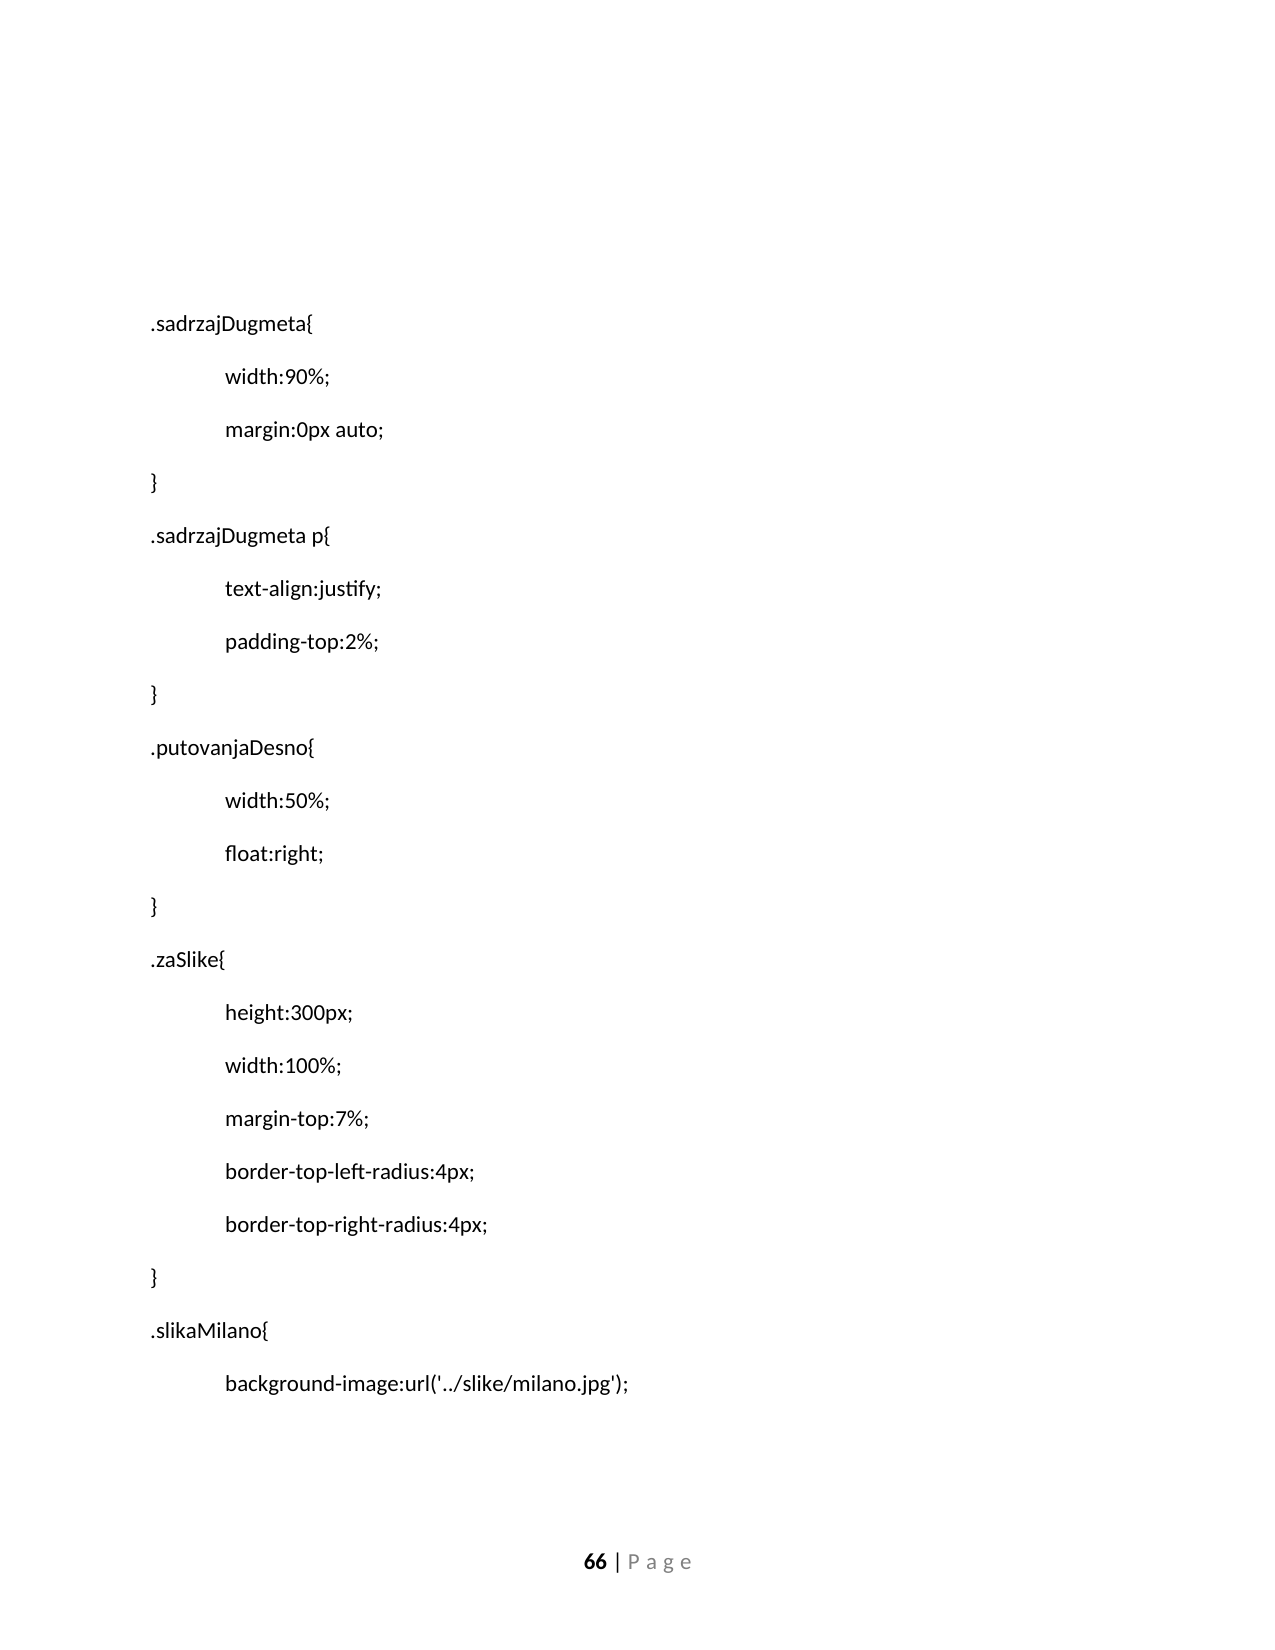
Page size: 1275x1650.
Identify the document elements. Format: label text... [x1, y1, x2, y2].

text .slikaMilano{ [150, 1316, 1125, 1344]
text text-align:justify; [150, 574, 1125, 602]
text border-top-left-radius:4px; [150, 1157, 1125, 1185]
text width:100%; [150, 1051, 1125, 1079]
text width:50%; [150, 786, 1125, 814]
text } [150, 1263, 1125, 1291]
text } [150, 892, 1125, 920]
text height:300px; [150, 998, 1125, 1026]
text } [150, 468, 1125, 496]
text float:right; [150, 839, 1125, 867]
text .zaSlike{ [150, 945, 1125, 973]
text margin:0px auto; [150, 415, 1125, 443]
text border-top-right-radius:4px; [150, 1210, 1125, 1238]
text .sadrzajDugmeta p{ [150, 521, 1125, 549]
text width:90%; [150, 362, 1125, 390]
text margin-top:7%; [150, 1104, 1125, 1132]
text .putovanjaDesno{ [150, 733, 1125, 761]
text } [150, 680, 1125, 708]
text .sadrzajDugmeta{ [150, 309, 1125, 337]
text background-image:url('../slike/milano.jpg'); [150, 1369, 1125, 1397]
text padding-top:2%; [150, 627, 1125, 655]
